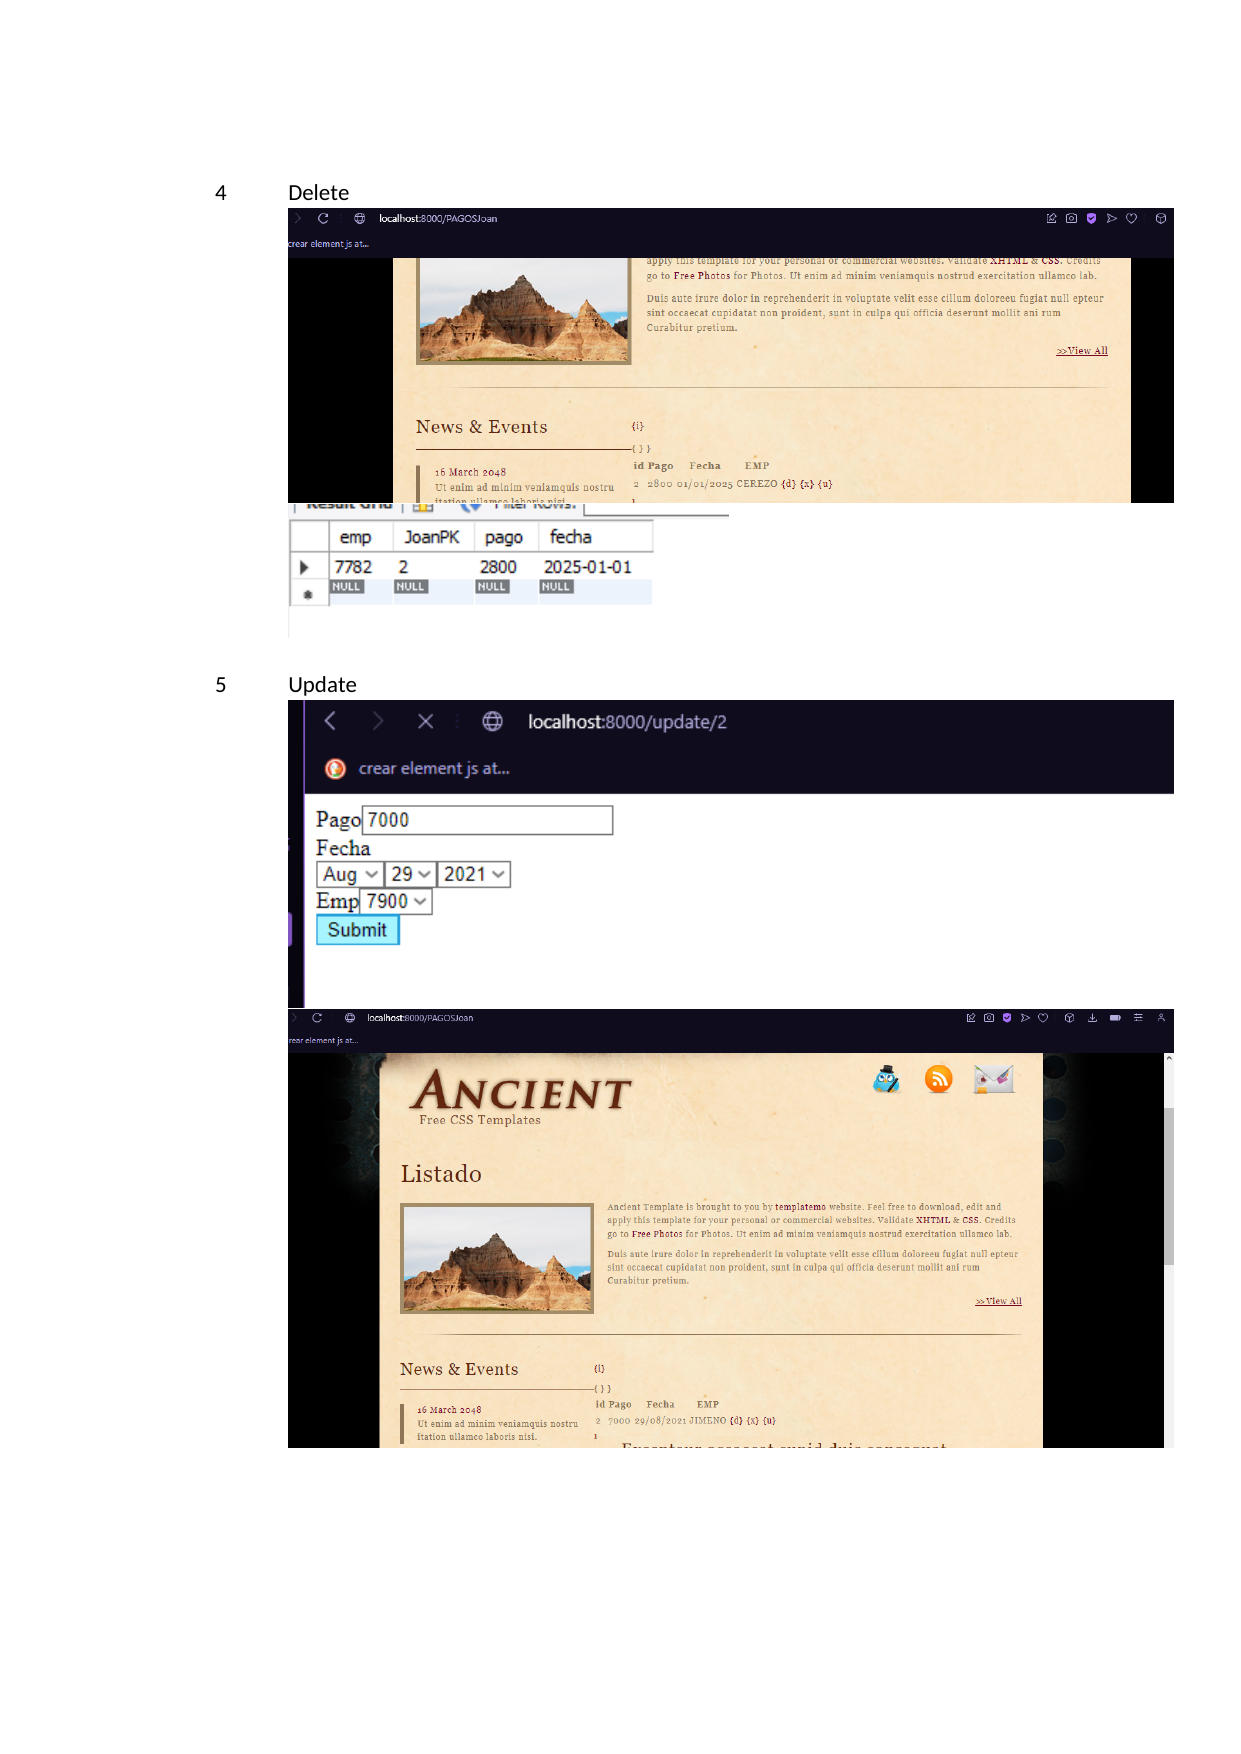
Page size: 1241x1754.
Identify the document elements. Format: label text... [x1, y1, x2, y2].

picture [288, 504, 729, 638]
picture [288, 1009, 1174, 1448]
picture [288, 700, 1174, 1008]
list Delete [215, 178, 1063, 206]
list Update [215, 670, 1063, 698]
picture [288, 208, 1174, 503]
